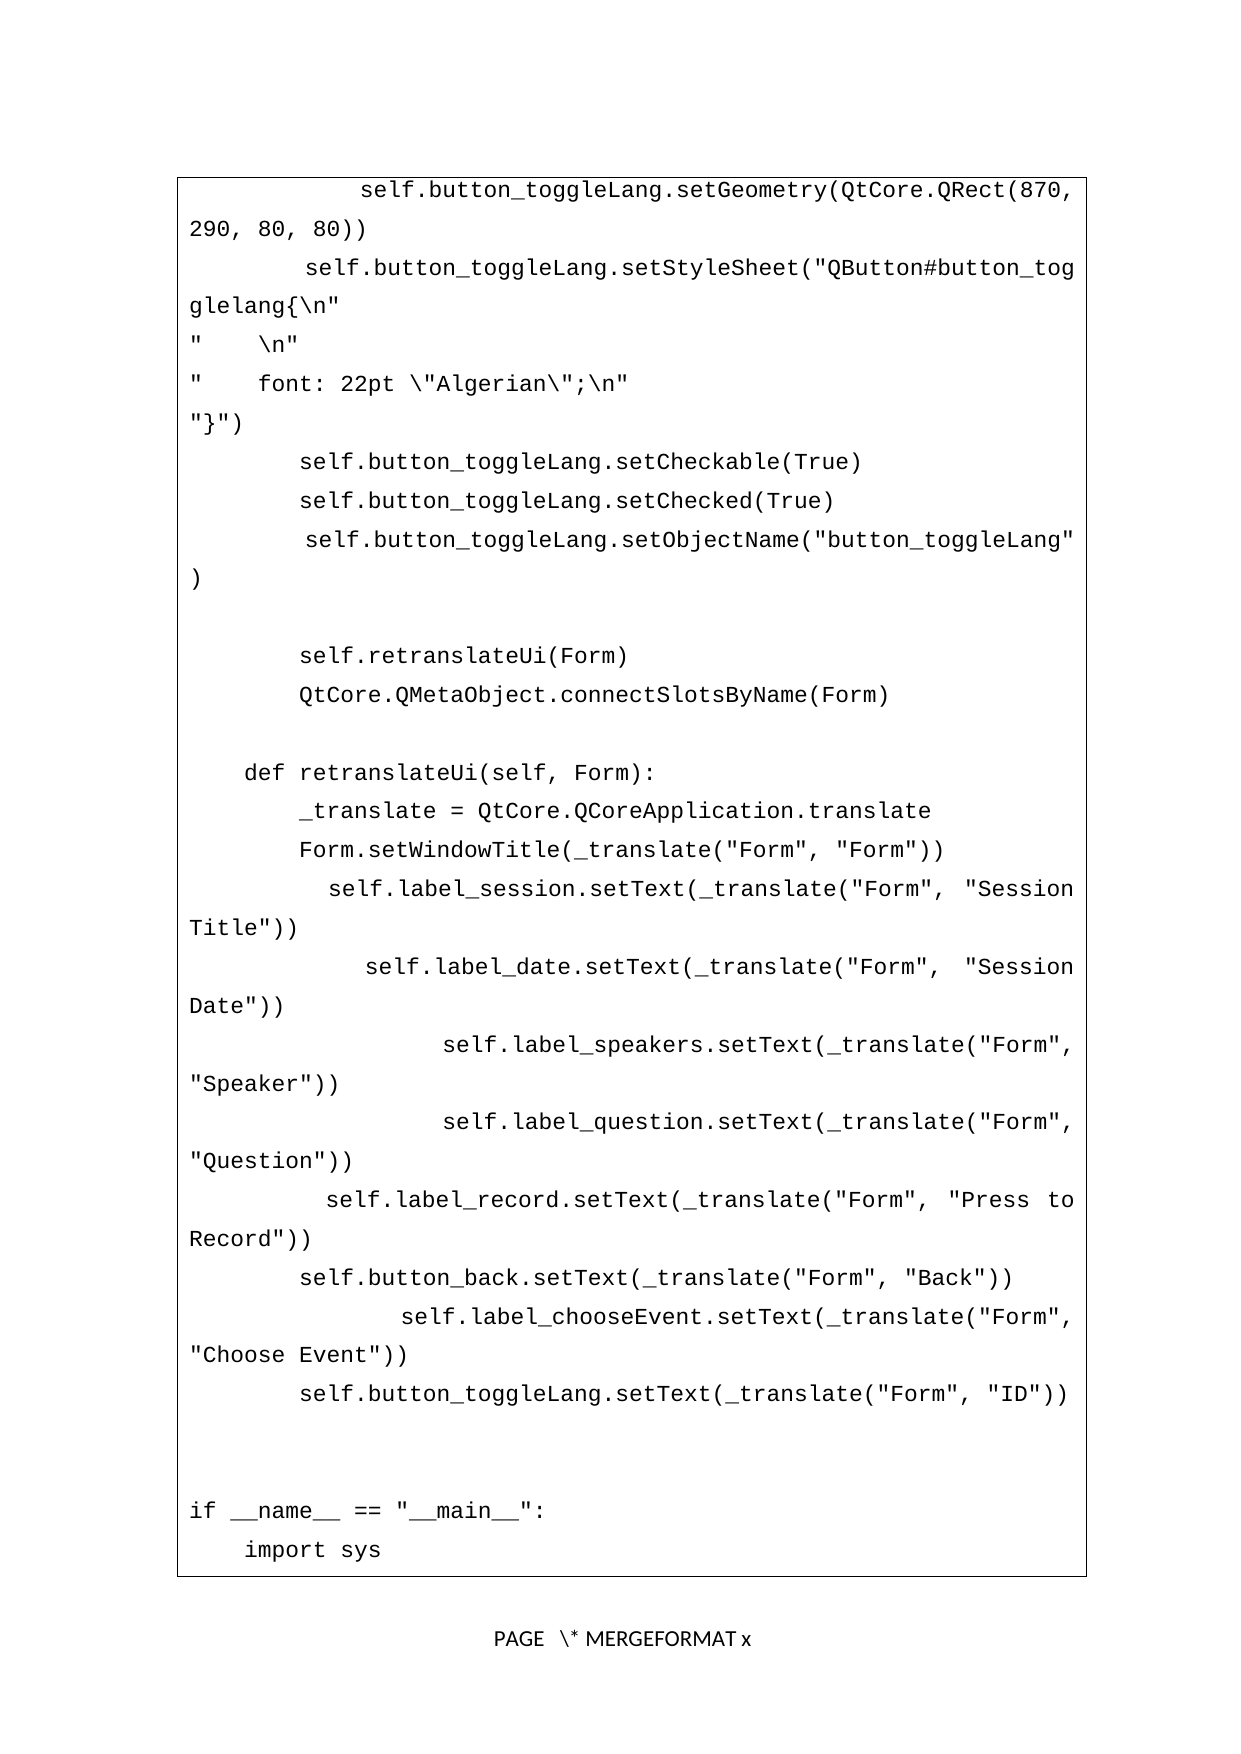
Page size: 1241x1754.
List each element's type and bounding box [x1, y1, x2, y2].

table_header [178, 178, 1086, 1576]
